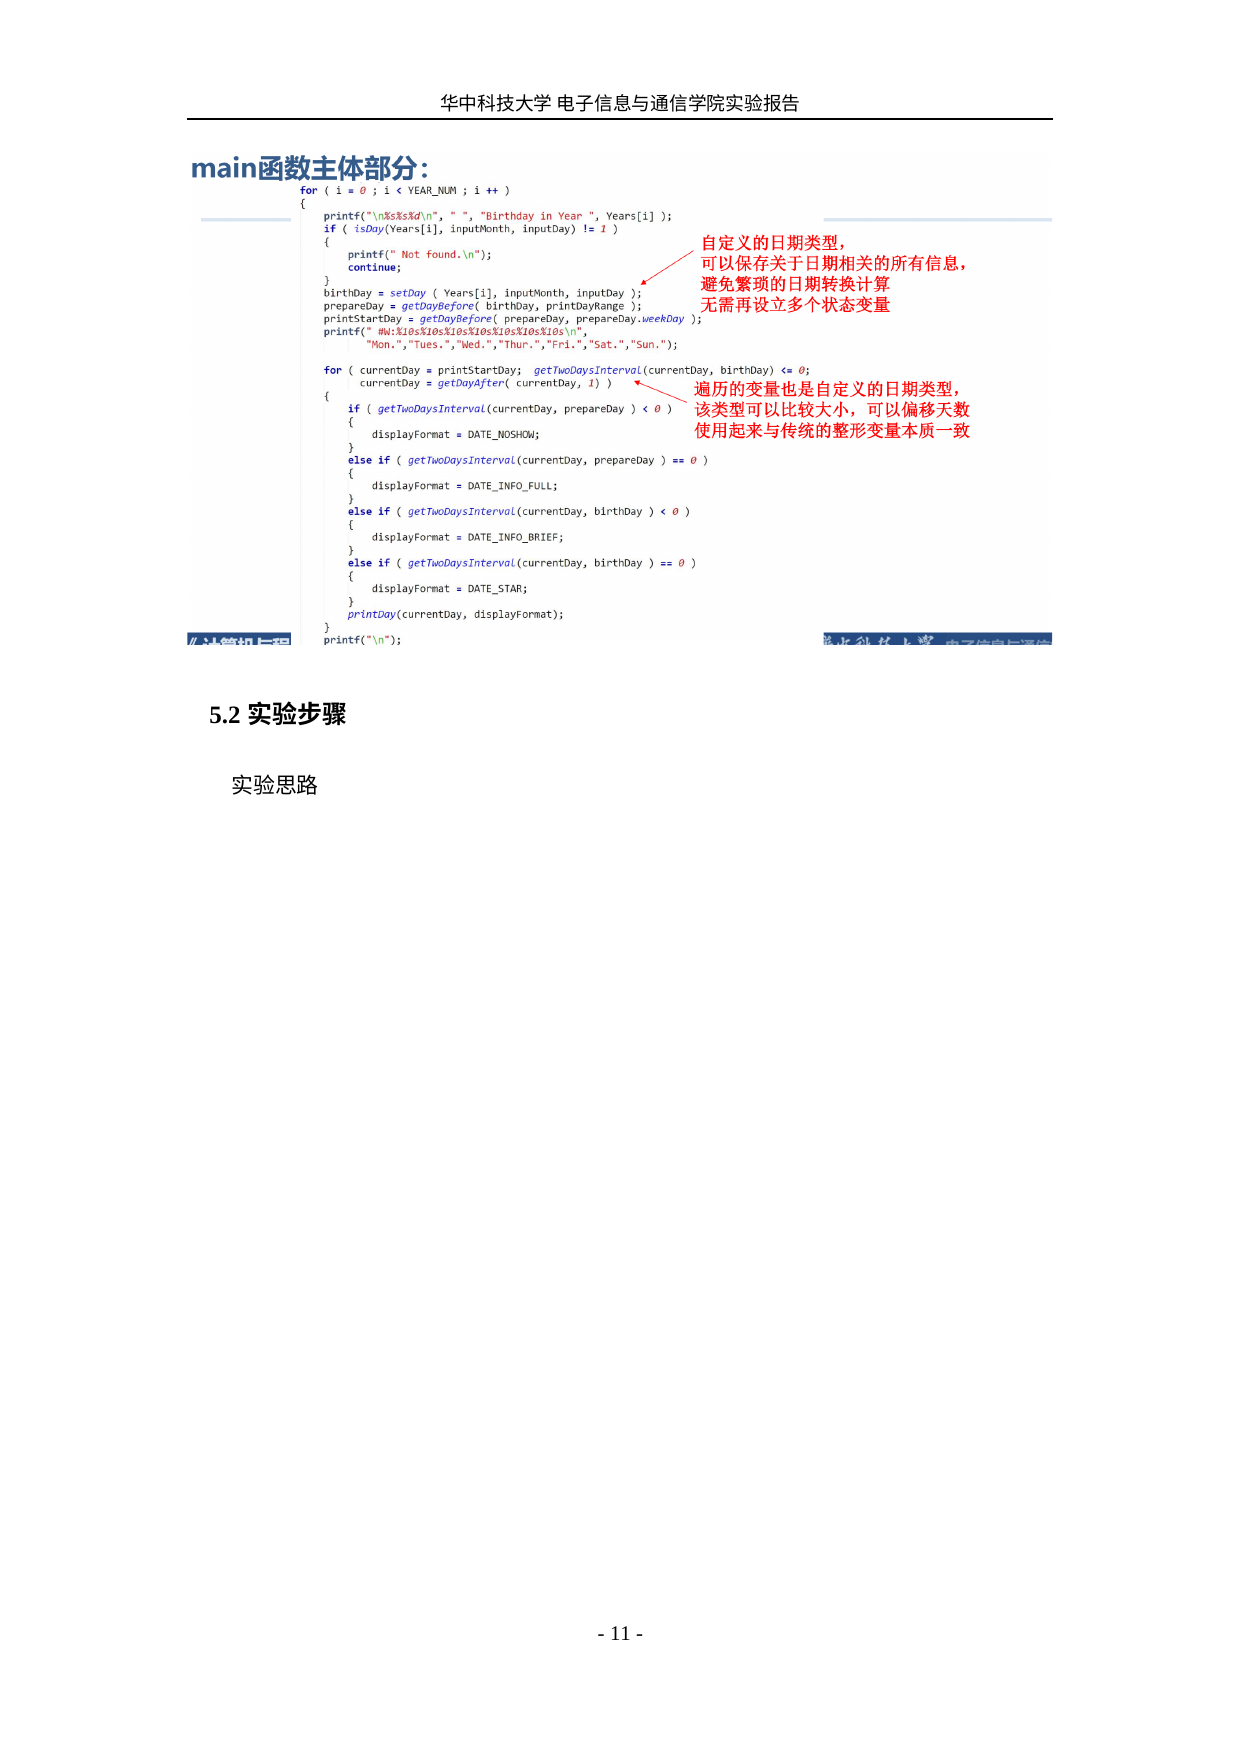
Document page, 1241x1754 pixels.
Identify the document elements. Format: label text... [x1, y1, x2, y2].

subtitle 实验步骤 [209, 694, 1053, 731]
picture [187, 150, 1053, 645]
text 实验思路 [187, 768, 1053, 799]
